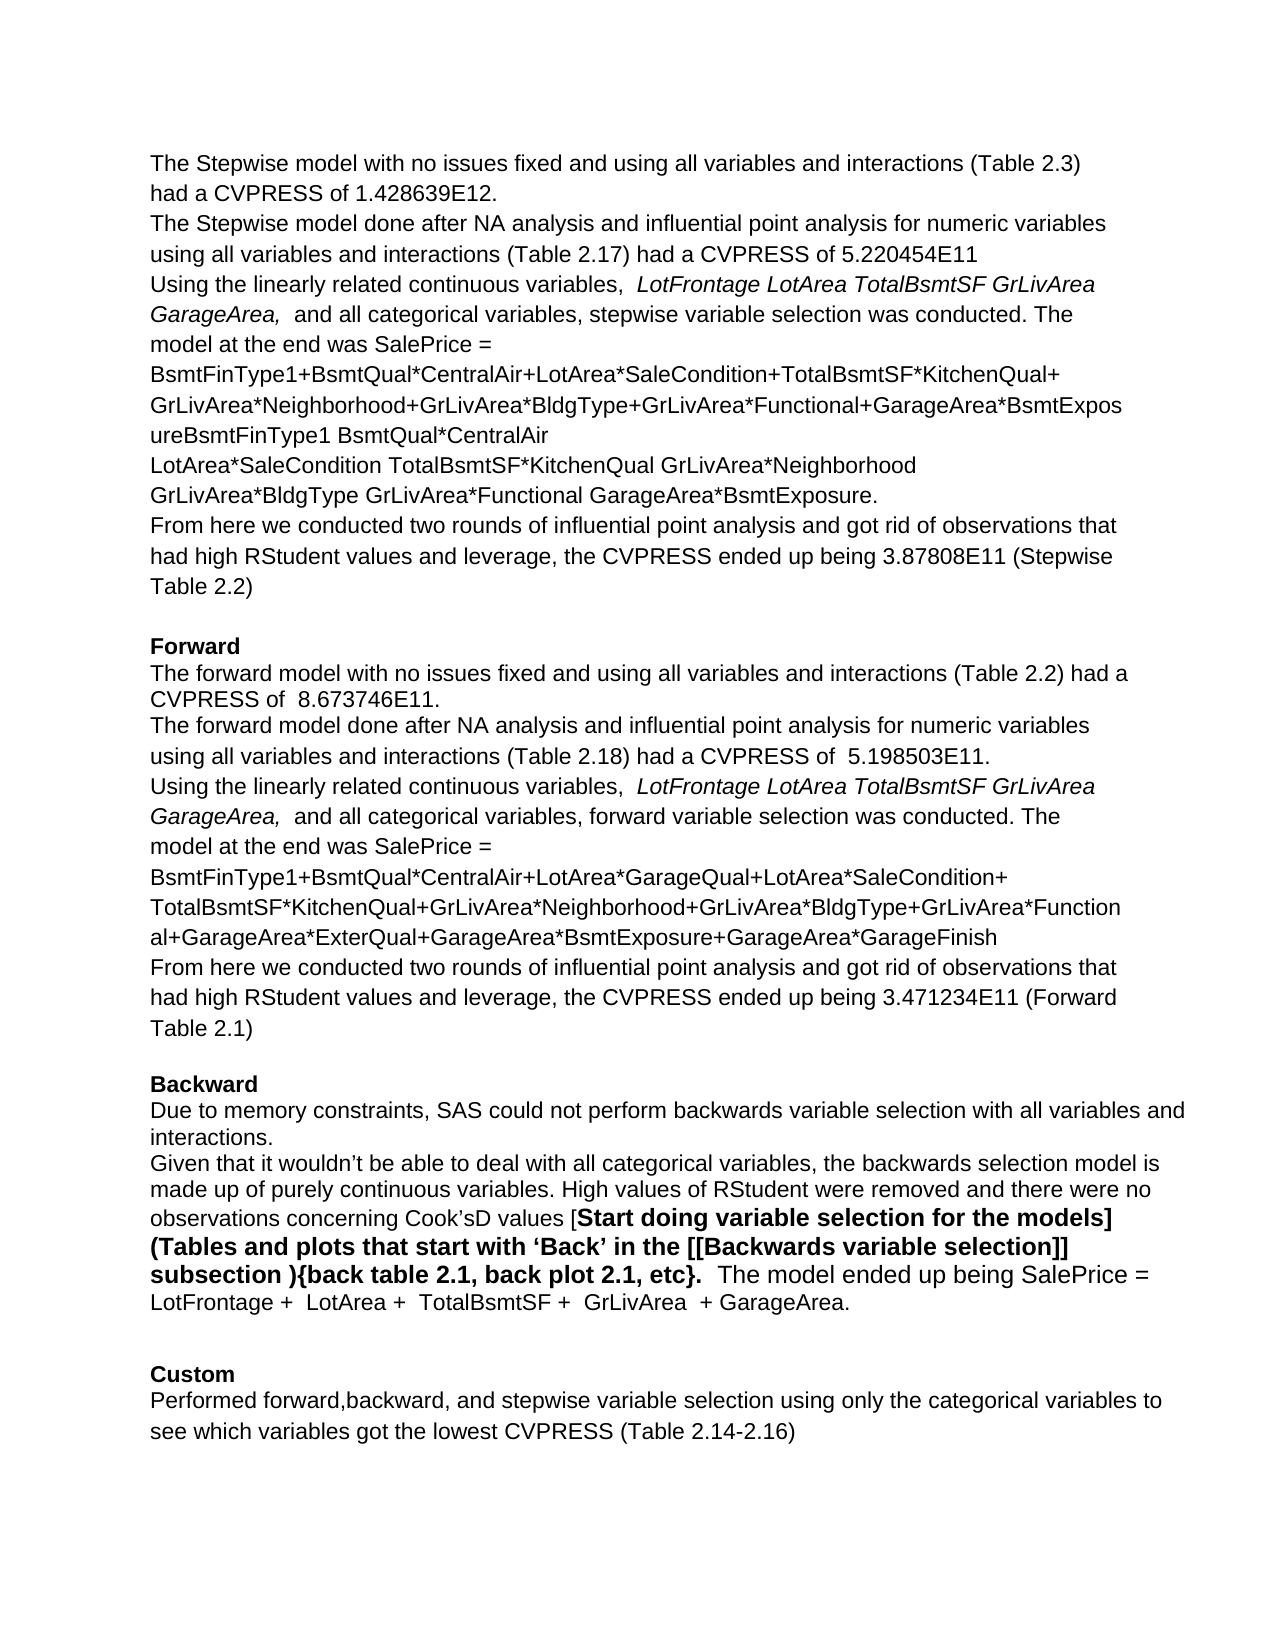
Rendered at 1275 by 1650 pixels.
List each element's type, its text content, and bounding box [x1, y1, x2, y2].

text Using the linearly related continuous variables, LotFrontage LotArea TotalBsmtSF GrLivArea GarageArea, and all categorical variables, stepwise variable selection was conducted. The model at the end was SalePrice = BsmtFinType1+BsmtQual*CentralAir+LotArea*SaleCondition+TotalBsmtSF*KitchenQual+ GrLivArea*Neighborhood+GrLivArea*BldgType+GrLivArea*Functional+GarageArea*BsmtExposureBsmtFinType1 BsmtQual*CentralAir [150, 271, 1125, 448]
text Due to memory constraints, SAS could not perform backwards variable selection with all variables and interactions. [150, 1097, 1189, 1150]
text Given that it wouldn’t be able to deal with all categorical variables, the backwards selection model is made up of purely continuous variables. High values of RStudent were removed and there were no observations concerning Cook’sD values [Start doing variable selection for the models](Tables and plots that start with ‘Back’ in the [[Backwards variable selection]] subsection ){back table 2.1, back plot 2.1, etc}. The model ended up being SalePrice = LotFrontage + LotArea + TotalBsmtSF + GrLivArea + GarageArea. [150, 1150, 1189, 1315]
text Custom [150, 1361, 1189, 1387]
text The forward model done after NA analysis and influential point analysis for numeric variables using all variables and interactions (Table 2.18) had a CVPRESS of 5.198503E11. [150, 712, 1125, 769]
text Forward [150, 633, 1189, 660]
text Backward [150, 1071, 1189, 1097]
text The forward model with no issues fixed and using all variables and interactions (Table 2.2) had a CVPRESS of 8.673746E11. [150, 660, 1189, 712]
text From here we conducted two rounds of influential point analysis and got rid of observations that had high RStudent values and leverage, the CVPRESS ended up being 3.87808E11 (Stepwise Table 2.2) [150, 512, 1125, 599]
text Using the linearly related continuous variables, LotFrontage LotArea TotalBsmtSF GrLivArea GarageArea, and all categorical variables, forward variable selection was conducted. The model at the end was SalePrice = BsmtFinType1+BsmtQual*CentralAir+LotArea*GarageQual+LotArea*SaleCondition+ TotalBsmtSF*KitchenQual+GrLivArea*Neighborhood+GrLivArea*BldgType+GrLivArea*Functional+GarageArea*ExterQual+GarageArea*BsmtExposure+GarageArea*GarageFinish [150, 773, 1125, 950]
text From here we conducted two rounds of influential point analysis and got rid of observations that had high RStudent values and leverage, the CVPRESS ended up being 3.471234E11 (Forward Table 2.1) [150, 954, 1125, 1041]
text The Stepwise model done after NA analysis and influential point analysis for numeric variables using all variables and interactions (Table 2.17) had a CVPRESS of 5.220454E11 [150, 210, 1125, 267]
text Performed forward,backward, and stepwise variable selection using only the categorical variables to see which variables got the lowest CVPRESS (Table 2.14-2.16) [150, 1387, 1189, 1444]
text LotArea*SaleCondition TotalBsmtSF*KitchenQual GrLivArea*Neighborhood GrLivArea*BldgType GrLivArea*Functional GarageArea*BsmtExposure. [150, 452, 1125, 509]
text The Stepwise model with no issues fixed and using all variables and interactions (Table 2.3) had a CVPRESS of 1.428639E12. [150, 150, 1125, 207]
